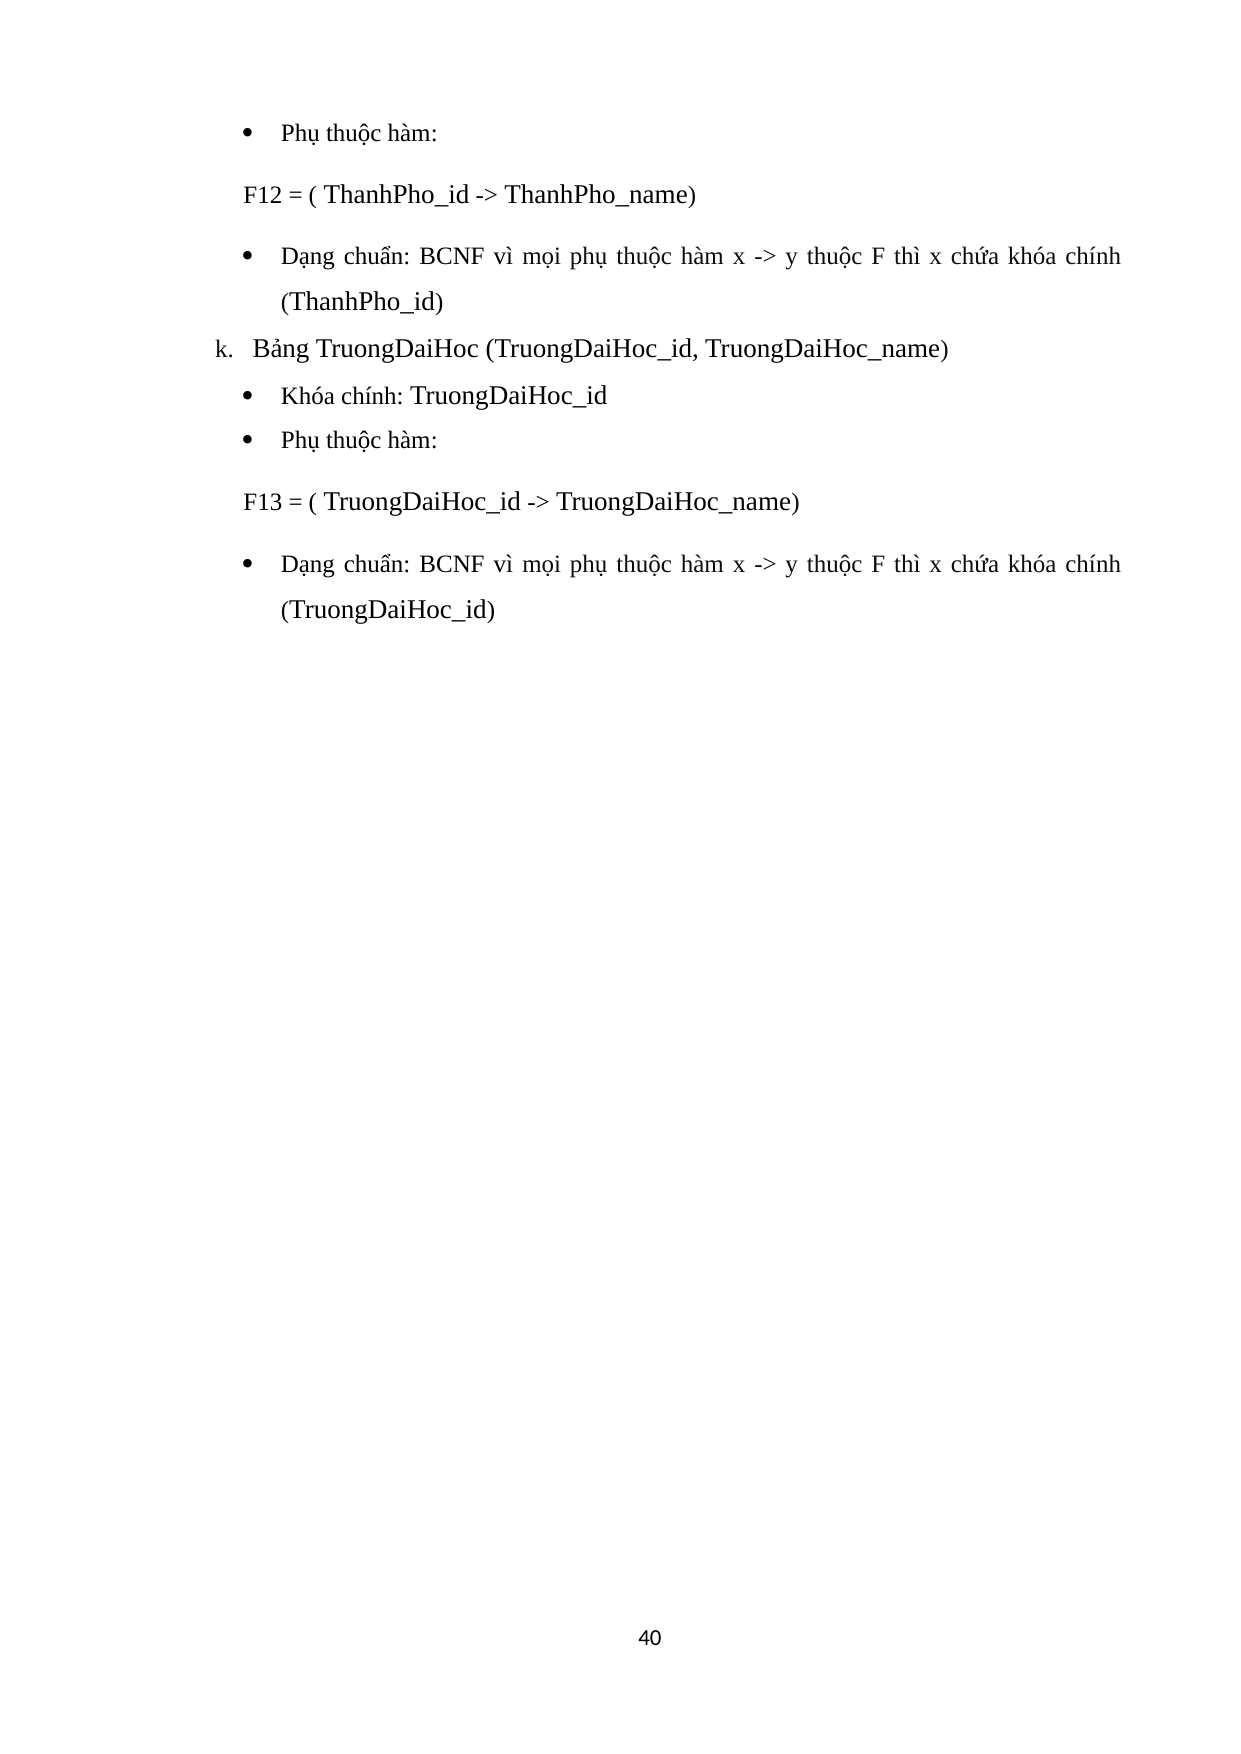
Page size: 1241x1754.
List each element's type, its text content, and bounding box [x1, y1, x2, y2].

list Khóa chính: TruongDaiHoc_id [243, 379, 1122, 410]
list Dạng chuẩn: BCNF vì mọi phụ thuộc hàm x -> y thuộc F thì x chứa khóa chính (TruongDaiHoc_id) [243, 549, 1122, 624]
text F13 = ( TruongDaiHoc_id -> TruongDaiHoc_name) [243, 485, 1122, 516]
list Phụ thuộc hàm: [243, 426, 1122, 454]
text F12 = ( ThanhPho_id -> ThanhPho_name) [243, 178, 1122, 209]
list Bảng TruongDaiHoc (TruongDaiHoc_id, TruongDaiHoc_name) [215, 332, 1122, 363]
list Dạng chuẩn: BCNF vì mọi phụ thuộc hàm x -> y thuộc F thì x chứa khóa chính (ThanhPho_id) [243, 241, 1122, 317]
list Phụ thuộc hàm: [243, 118, 1122, 147]
